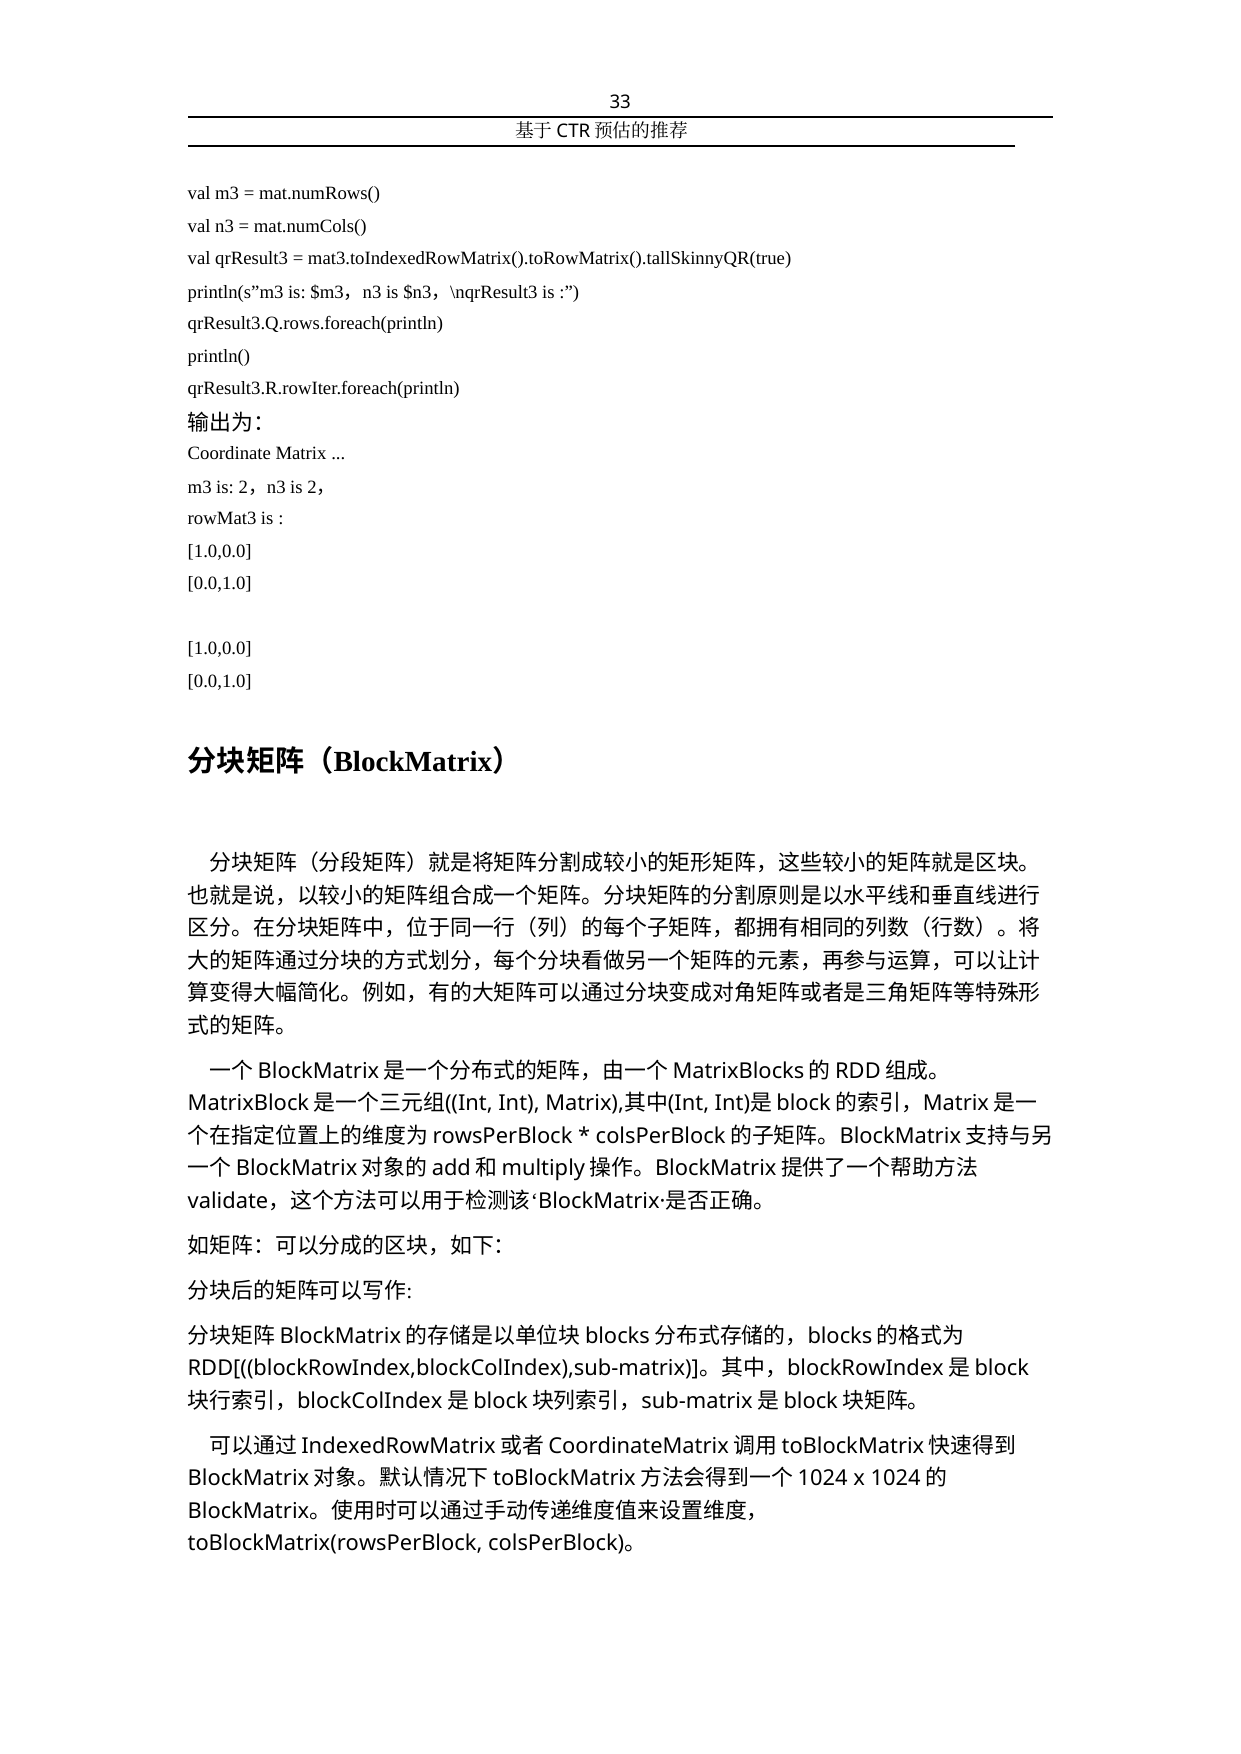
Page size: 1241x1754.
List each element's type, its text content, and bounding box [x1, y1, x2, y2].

text [0.0,1.0] [187, 567, 1053, 599]
text 如矩阵：可以分成的区块，如下： [187, 1227, 1053, 1260]
text val m3 = mat.numRows() [187, 177, 1053, 209]
text rowMat3 is : [187, 502, 1053, 534]
text 一个BlockMatrix是一个分布式的矩阵，由一个MatrixBlocks的RDD组成。MatrixBlock是一个三元组((Int, Int), Matrix),其中(Int, Int)是block的索引，Matrix是一个在指定位置上的维度为rowsPerBlock * colsPerBlock的子矩阵。BlockMatrix支持与另一个BlockMatrix对象的add和multiply操作。BlockMatrix提供了一个帮助方法validate，这个方法可以用于检测该‘BlockMatrix·是否正确。 [187, 1052, 1053, 1215]
text val qrResult3 = mat3.toIndexedRowMatrix().toRowMatrix().tallSkinnyQR(true) [187, 242, 1053, 274]
subtitle 分块矩阵（BlockMatrix） [187, 726, 1053, 791]
text Coordinate Matrix ... [187, 437, 1053, 469]
text 分块矩阵BlockMatrix的存储是以单位块blocks分布式存储的，blocks的格式为RDD[((blockRowIndex,blockColIndex),sub-matrix)]。其中，blockRowIndex是block块行索引，blockColIndex是block块列索引，sub-matrix是block块矩阵。 [187, 1317, 1053, 1415]
text 分块后的矩阵可以写作: [187, 1272, 1053, 1305]
text [0.0,1.0] [187, 664, 1053, 697]
text println() [187, 339, 1053, 372]
text qrResult3.Q.rows.foreach(println) [187, 307, 1053, 339]
text println(s”m3 is: $m3，n3 is $n3，\nqrResult3 is :”) [187, 274, 1053, 307]
text qrResult3.R.rowIter.foreach(println) [187, 372, 1053, 404]
text m3 is: 2，n3 is 2， [187, 469, 1053, 502]
text 可以通过IndexedRowMatrix或者CoordinateMatrix调用toBlockMatrix快速得到BlockMatrix对象。默认情况下toBlockMatrix方法会得到一个1024 x 1024的BlockMatrix。使用时可以通过手动传递维度值来设置维度，toBlockMatrix(rowsPerBlock, colsPerBlock)。 [187, 1427, 1053, 1557]
text 分块矩阵（分段矩阵）就是将矩阵分割成较小的矩形矩阵，这些较小的矩阵就是区块。也就是说，以较小的矩阵组合成一个矩阵。分块矩阵的分割原则是以水平线和垂直线进行区分。在分块矩阵中，位于同一行（列）的每个子矩阵，都拥有相同的列数（行数）。将大的矩阵通过分块的方式划分，每个分块看做另一个矩阵的元素，再参与运算，可以让计算变得大幅简化。例如，有的大矩阵可以通过分块变成对角矩阵或者是三角矩阵等特殊形式的矩阵。 [187, 845, 1053, 1040]
list 输出为： [187, 404, 1053, 437]
text [1.0,0.0] [187, 632, 1053, 664]
text val n3 = mat.numCols() [187, 209, 1053, 242]
text [1.0,0.0] [187, 534, 1053, 567]
